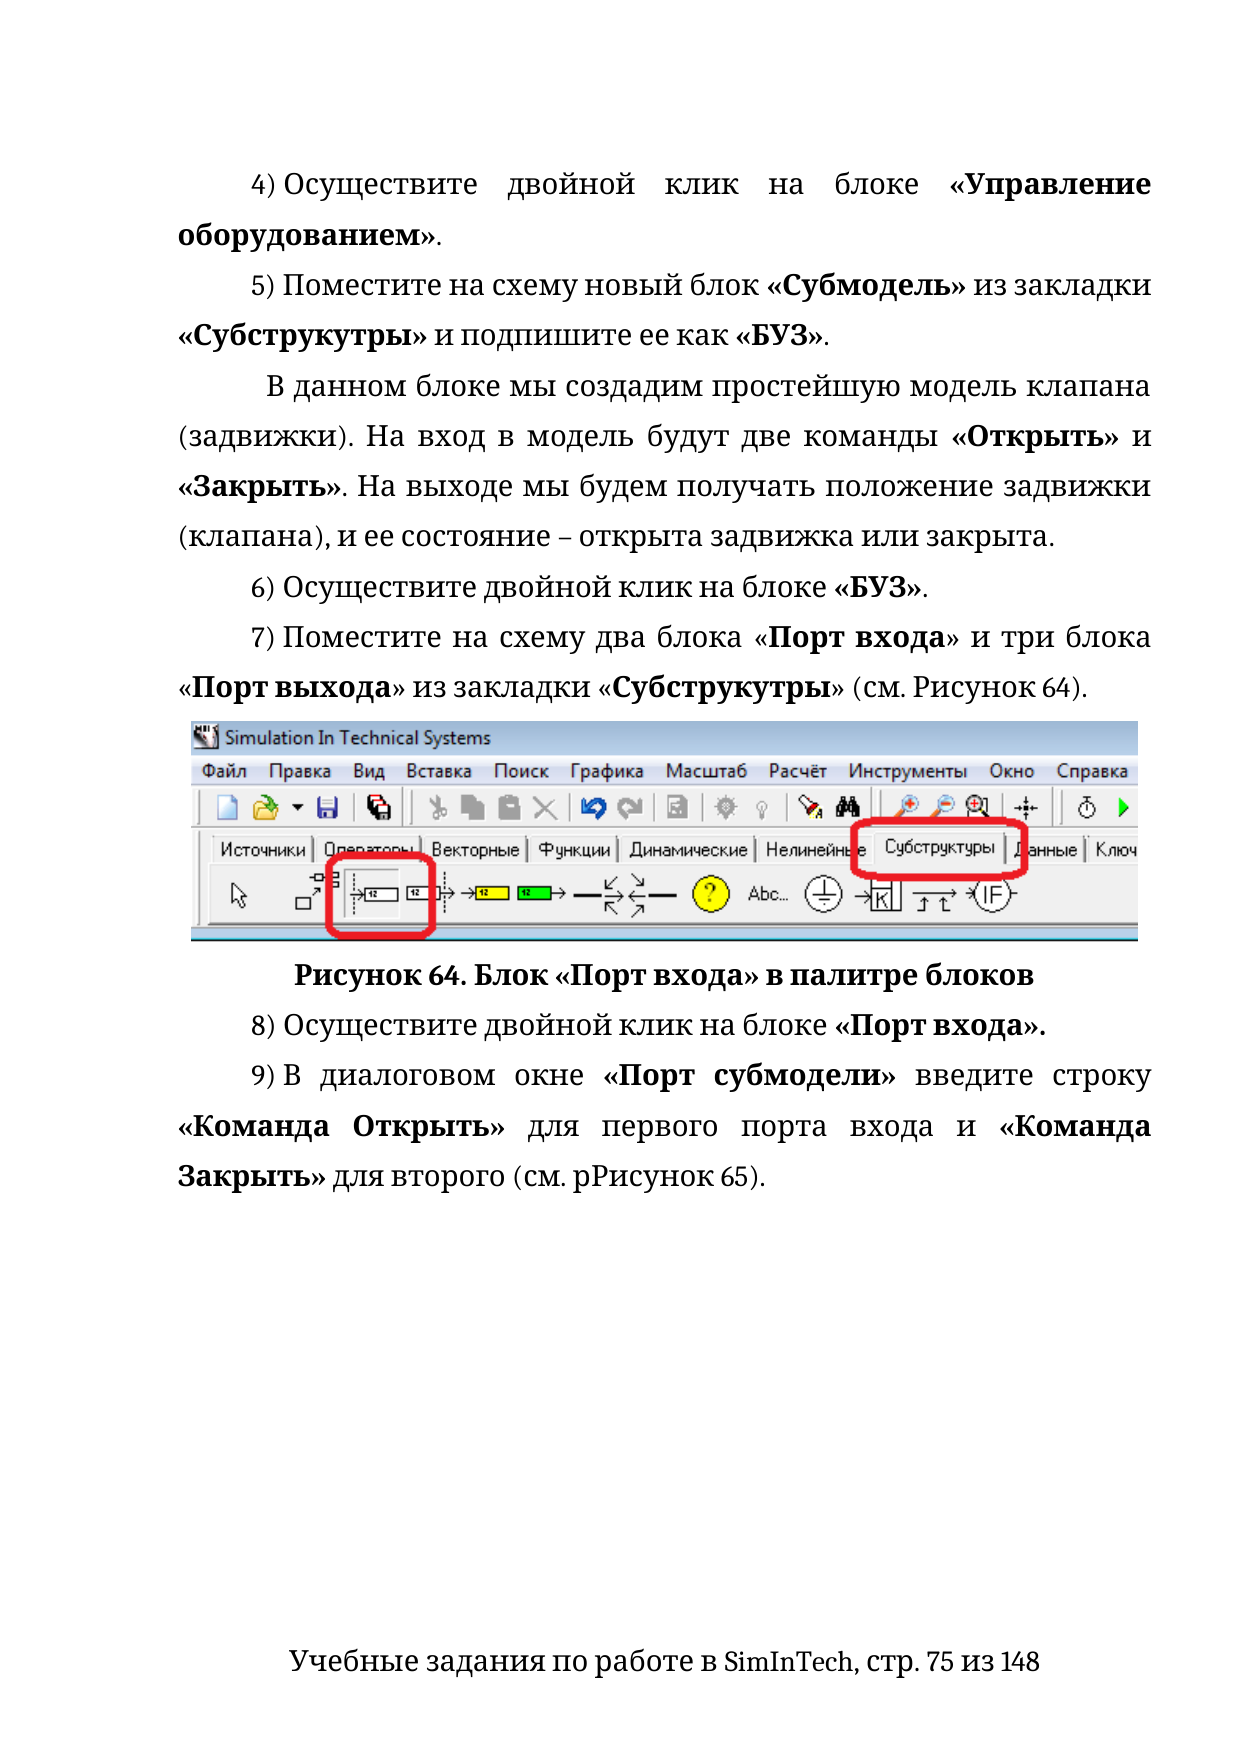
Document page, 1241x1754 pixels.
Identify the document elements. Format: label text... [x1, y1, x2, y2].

list Поместите на схему новый блок «Субмодель» из закладки «Субструкутры» и подпишите ее как «БУЗ». [177, 269, 1152, 353]
list Осуществите двойной клик на блоке «БУЗ». [177, 571, 1152, 604]
picture [191, 721, 1138, 943]
list Осуществите двойной клик на блоке «Порт входа». [177, 1009, 1152, 1043]
list Осуществите двойной клик на блоке «Управление оборудованием». [177, 168, 1152, 252]
text В данном блоке мы создадим простейшую модель клапана (задвижки). На вход в модель будут две команды «Открыть» и «Закрыть». На выходе мы будем получать положение задвижки (клапана), и ее состояние – открыта задвижка или закрыта. [177, 370, 1152, 554]
